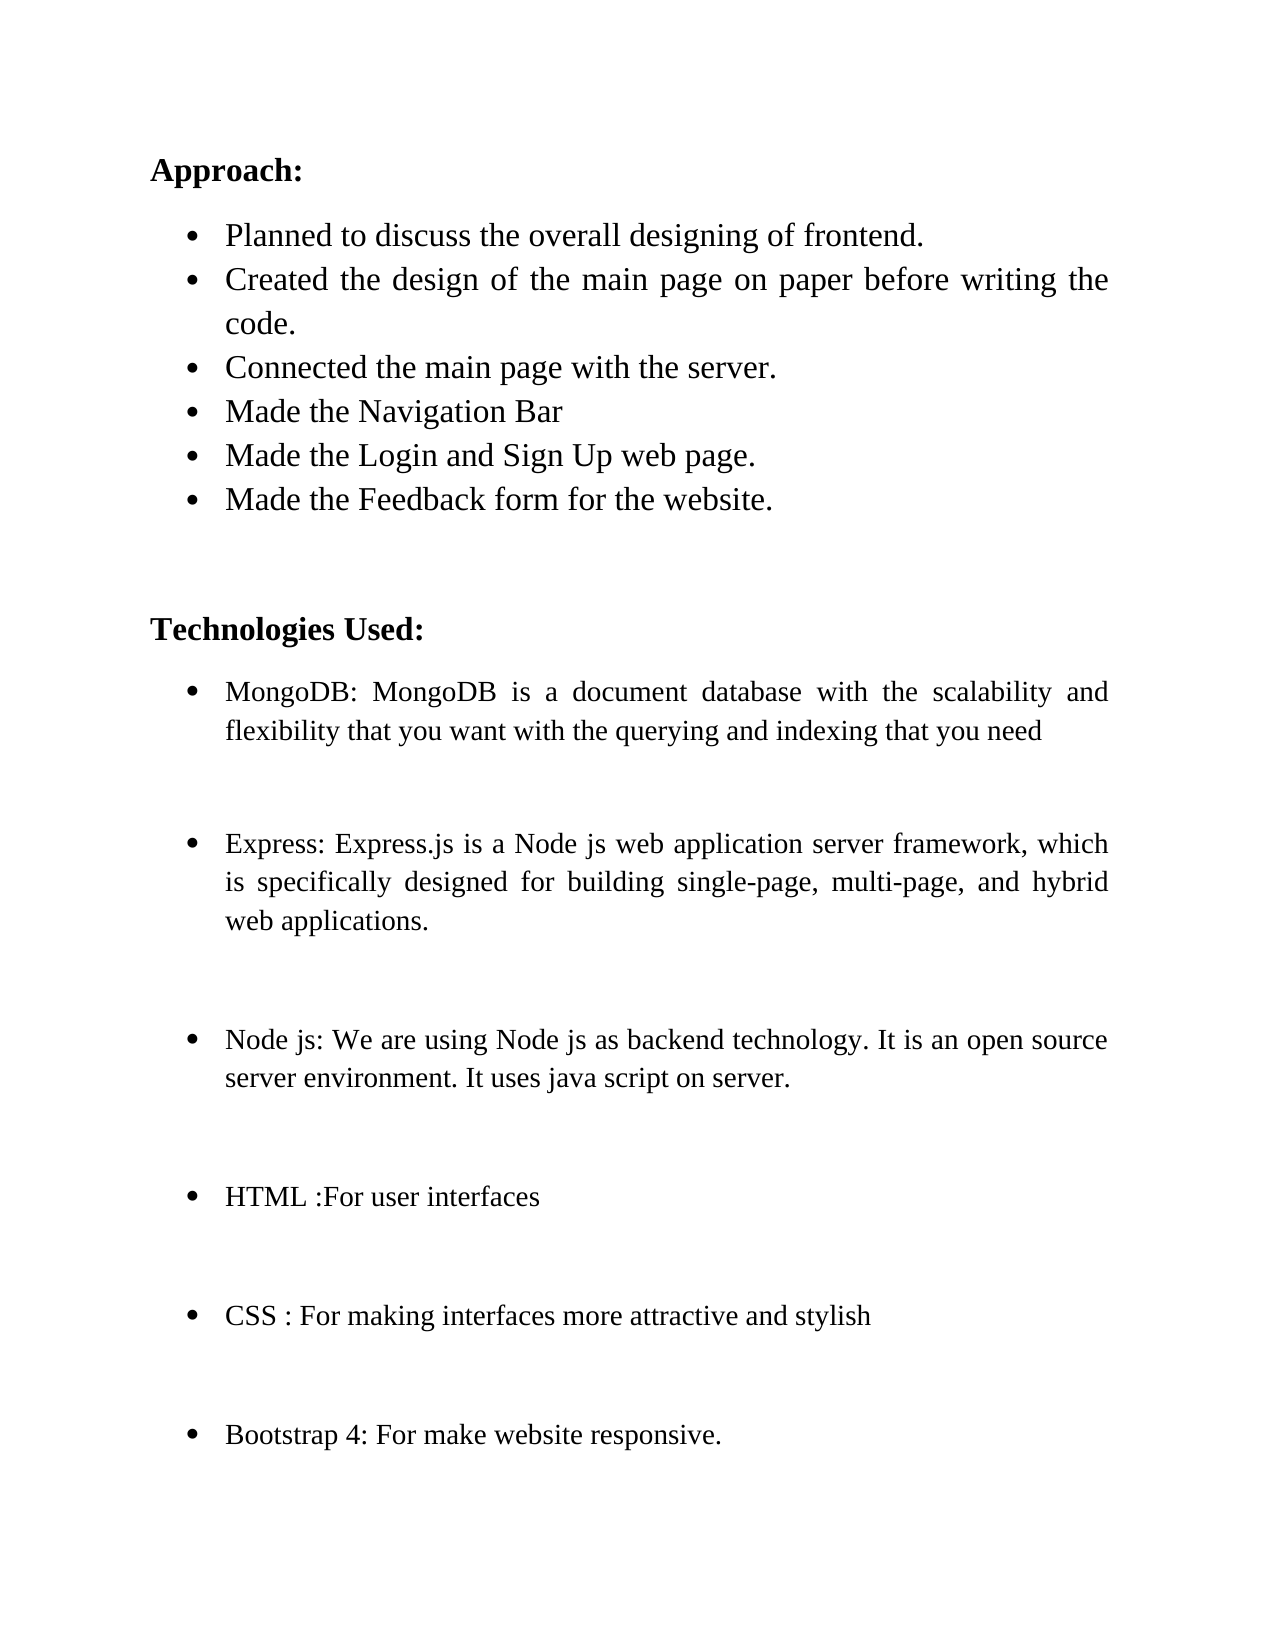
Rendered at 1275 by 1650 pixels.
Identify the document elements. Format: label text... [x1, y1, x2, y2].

list MongoDB: MongoDB is a document database with the scalability and flexibility that you want with the querying and indexing that you need [187, 674, 1110, 746]
list HTML :For user interfaces [187, 1179, 1110, 1213]
list Bootstrap 4: For make website responsive. [187, 1417, 1110, 1451]
list Connected the main page with the server. [187, 347, 1110, 385]
list Made the Login and Sign Up web page. [187, 435, 1110, 473]
list CSS : For making interfaces more attractive and stylish [187, 1298, 1110, 1332]
text Technologies Used: [150, 609, 1110, 647]
list Created the design of the main page on paper before writing the code. [187, 259, 1110, 341]
list Made the Navigation Bar [187, 391, 1110, 429]
list Made the Feedback form for the website. [187, 479, 1110, 518]
list Express: Express.js is a Node js web application server framework, which is specifically designed for building single-page, multi-page, and hybrid web applications. [187, 826, 1110, 937]
list Node js: We are using Node js as backend technology. It is an open source server environment. It uses java script on server. [187, 1022, 1110, 1094]
text Approach: [150, 150, 1110, 188]
list Planned to discuss the overall designing of frontend. [187, 215, 1110, 253]
